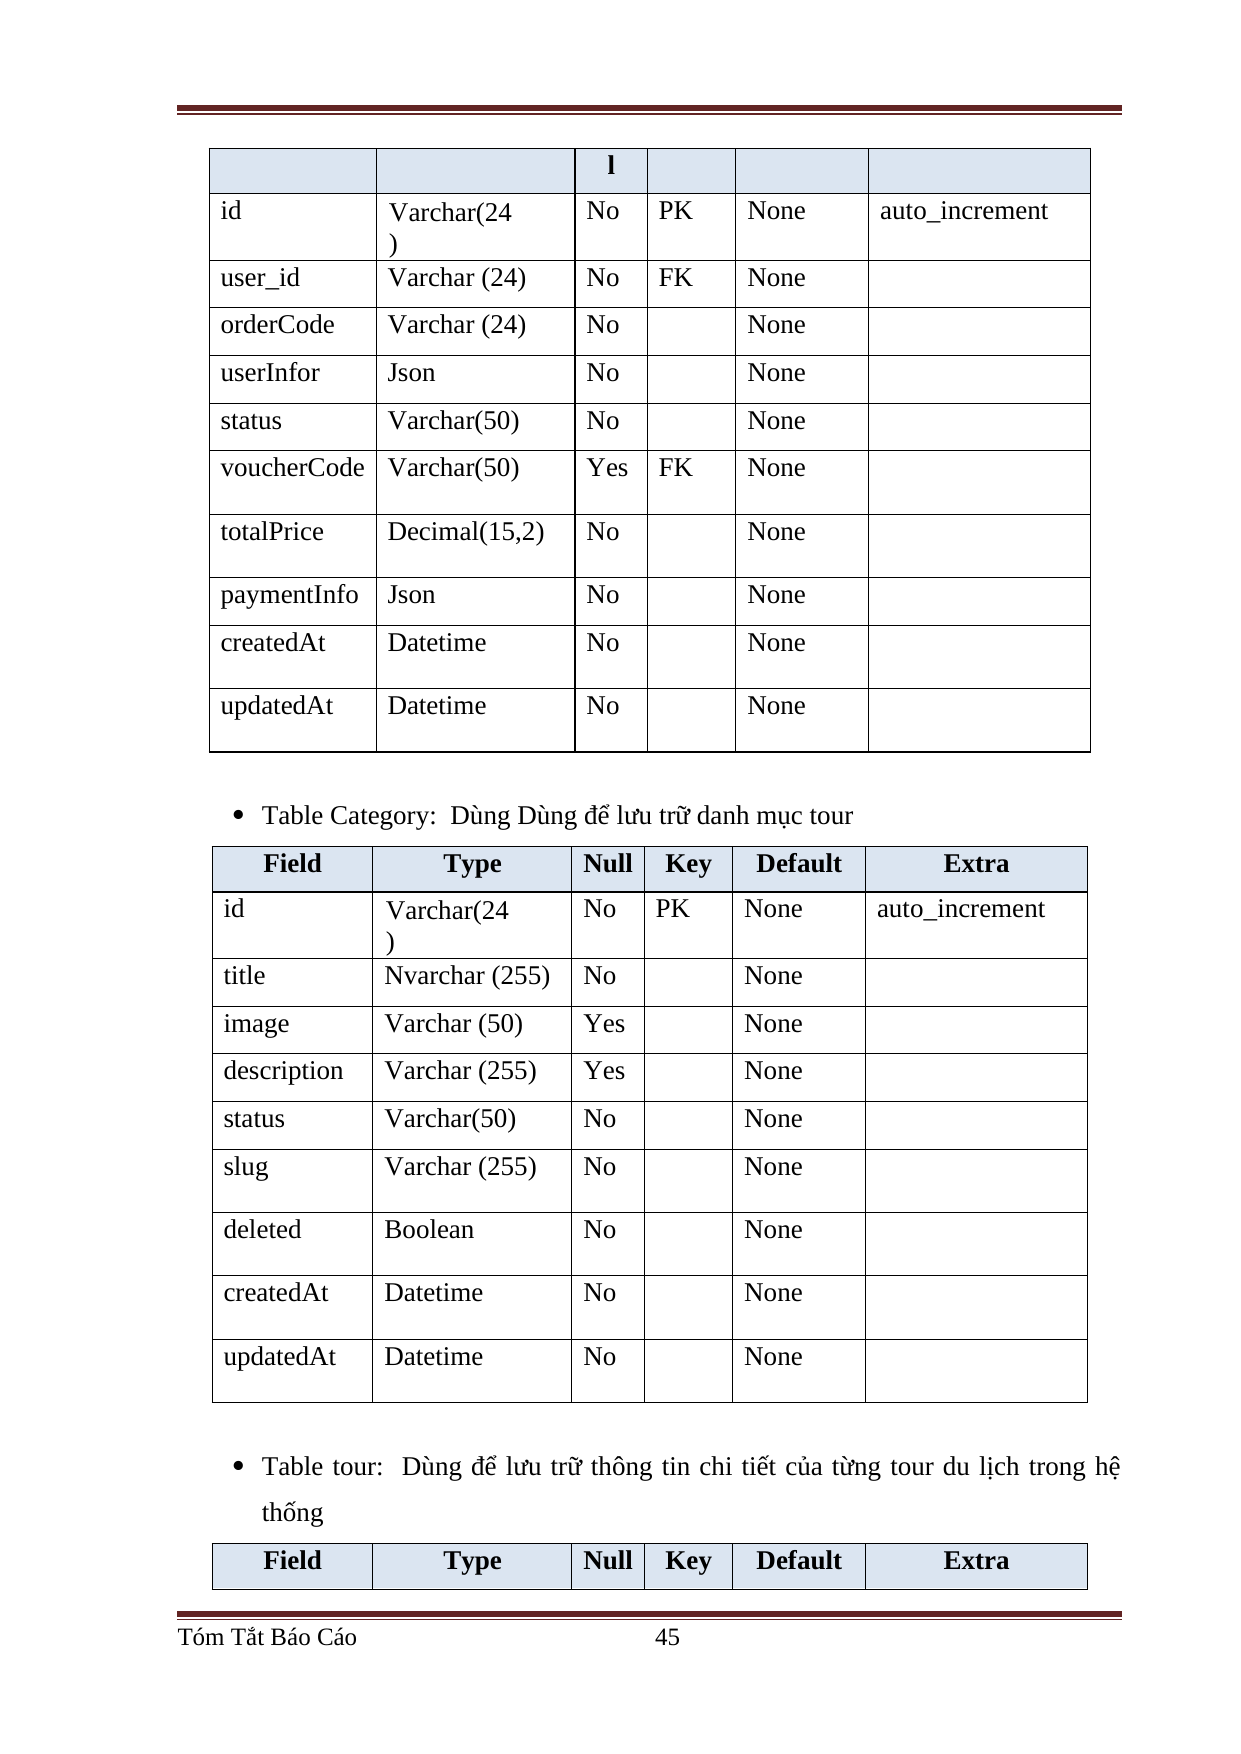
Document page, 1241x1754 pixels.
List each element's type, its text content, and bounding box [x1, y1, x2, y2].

table_cell totalPrice [210, 515, 376, 577]
table_cell deleted [213, 1213, 372, 1275]
table_cell [645, 1340, 732, 1402]
table_cell FK [648, 261, 735, 307]
table_cell None [733, 893, 865, 958]
table_header Key [645, 847, 732, 891]
table_cell slug [213, 1150, 372, 1212]
table_cell [645, 1276, 732, 1339]
table_cell Yes [572, 1054, 644, 1101]
table_cell None [736, 194, 868, 259]
table_header Type [377, 149, 574, 193]
table_cell id [210, 194, 376, 259]
table_cell [869, 515, 1090, 577]
table_header Key [645, 1544, 732, 1588]
table_cell Varchar (50) [373, 1007, 571, 1053]
table_cell No [576, 626, 647, 688]
table_cell Varchar (24) [377, 308, 574, 355]
table_cell No [572, 1102, 644, 1149]
table_cell Yes [572, 1007, 644, 1053]
table_header Default [733, 847, 865, 891]
table_cell Datetime [377, 626, 574, 688]
table_cell [648, 515, 735, 577]
table_cell createdAt [210, 626, 376, 688]
table_cell [869, 261, 1090, 307]
table_cell id [213, 893, 372, 958]
table_cell [648, 356, 735, 403]
table_cell No [576, 194, 647, 259]
table_header Extra [866, 1544, 1087, 1588]
table_cell None [736, 626, 868, 688]
table_header Default [736, 149, 868, 193]
table_cell status [213, 1102, 372, 1149]
table_cell [648, 404, 735, 450]
table_cell updatedAt [210, 689, 376, 751]
table_cell None [736, 451, 868, 514]
table_cell [866, 1007, 1087, 1053]
table_header Default [733, 1544, 865, 1588]
table_cell No [576, 356, 647, 403]
table_cell [645, 1213, 732, 1275]
table_header Key [648, 149, 735, 193]
table_cell None [733, 1150, 865, 1212]
table_cell Varchar(50) [377, 451, 574, 514]
table_cell Nvarchar (255) [373, 959, 571, 1006]
table_cell updatedAt [213, 1340, 372, 1402]
table_cell None [736, 404, 868, 450]
table_cell None [733, 1102, 865, 1149]
table_cell FK [648, 451, 735, 514]
table_cell [648, 578, 735, 625]
table_cell Datetime [373, 1340, 571, 1402]
table_cell paymentInfo [210, 578, 376, 625]
table_cell [645, 1054, 732, 1101]
table_cell None [736, 261, 868, 307]
table_cell None [736, 308, 868, 355]
table_cell [866, 1213, 1087, 1275]
table_header Field [213, 847, 372, 891]
table_cell [869, 404, 1090, 450]
table_cell [648, 308, 735, 355]
table_header Type [373, 847, 571, 891]
table_cell image [213, 1007, 372, 1053]
table_cell No [572, 959, 644, 1006]
table_header Null [572, 1544, 644, 1588]
table_cell No [572, 893, 644, 958]
table_cell Varchar (24) [377, 261, 574, 307]
table_header Extra [866, 847, 1087, 891]
table_cell No [576, 308, 647, 355]
table_cell Datetime [373, 1276, 571, 1339]
table_cell Json [377, 578, 574, 625]
table_cell [648, 689, 735, 751]
table_header Extra [869, 149, 1090, 193]
table_cell No [576, 578, 647, 625]
table_cell Yes [576, 451, 647, 514]
table_cell title [213, 959, 372, 1006]
table_cell [866, 1340, 1087, 1402]
table_cell Decimal(15,2) [377, 515, 574, 577]
table_cell No [576, 404, 647, 450]
table_cell user_id [210, 261, 376, 307]
table_cell None [733, 1340, 865, 1402]
table_cell None [736, 689, 868, 751]
table_cell [866, 1276, 1087, 1339]
table_cell None [733, 959, 865, 1006]
table_cell No [572, 1340, 644, 1402]
table_cell No [576, 515, 647, 577]
table_cell status [210, 404, 376, 450]
table_header Field [213, 1544, 372, 1588]
table_cell userInfor [210, 356, 376, 403]
table_cell voucherCode [210, 451, 376, 514]
table_cell [869, 626, 1090, 688]
table_cell [866, 1150, 1087, 1212]
table_cell [645, 1102, 732, 1149]
table_header Type [373, 1544, 571, 1588]
table_cell auto_increment [869, 194, 1090, 259]
table_cell No [576, 261, 647, 307]
table_cell [866, 1102, 1087, 1149]
table_cell [645, 1007, 732, 1053]
table_cell None [733, 1007, 865, 1053]
table_cell auto_increment [866, 893, 1087, 958]
table_cell createdAt [213, 1276, 372, 1339]
list Table tour: Dùng để lưu trữ thông tin chi tiết của từng tour du lịch trong hệ thống [233, 1450, 1122, 1528]
table_cell [869, 578, 1090, 625]
table_cell [377, 194, 574, 259]
table_cell [645, 1150, 732, 1212]
table_cell [869, 356, 1090, 403]
table_cell Varchar(50) [377, 404, 574, 450]
table_cell Varchar(50) [373, 1102, 571, 1149]
table_cell [866, 1054, 1087, 1101]
table_cell [869, 451, 1090, 514]
table_header Null [576, 149, 647, 193]
table_cell No [572, 1213, 644, 1275]
table_cell No [576, 689, 647, 751]
table_cell description [213, 1054, 372, 1101]
table_cell [869, 308, 1090, 355]
table_cell None [736, 356, 868, 403]
table_header Field [210, 149, 376, 193]
table_cell Varchar (255) [373, 1150, 571, 1212]
table_cell Json [377, 356, 574, 403]
table_cell Boolean [373, 1213, 571, 1275]
table_cell PK [648, 194, 735, 259]
table_cell orderCode [210, 308, 376, 355]
list Table Category: Dùng Dùng để lưu trữ danh mục tour [233, 799, 1122, 830]
table_cell PK [645, 893, 732, 958]
table_cell [645, 959, 732, 1006]
table_cell No [572, 1150, 644, 1212]
table_header Null [572, 847, 644, 891]
table_cell Varchar (255) [373, 1054, 571, 1101]
table_cell Datetime [377, 689, 574, 751]
table_cell None [733, 1213, 865, 1275]
table_cell None [733, 1054, 865, 1101]
table_cell None [736, 515, 868, 577]
table_cell [869, 689, 1090, 751]
table_cell [866, 959, 1087, 1006]
table_cell No [572, 1276, 644, 1339]
table_cell None [733, 1276, 865, 1339]
table_cell None [736, 578, 868, 625]
table_cell [373, 893, 571, 958]
table_cell [648, 626, 735, 688]
